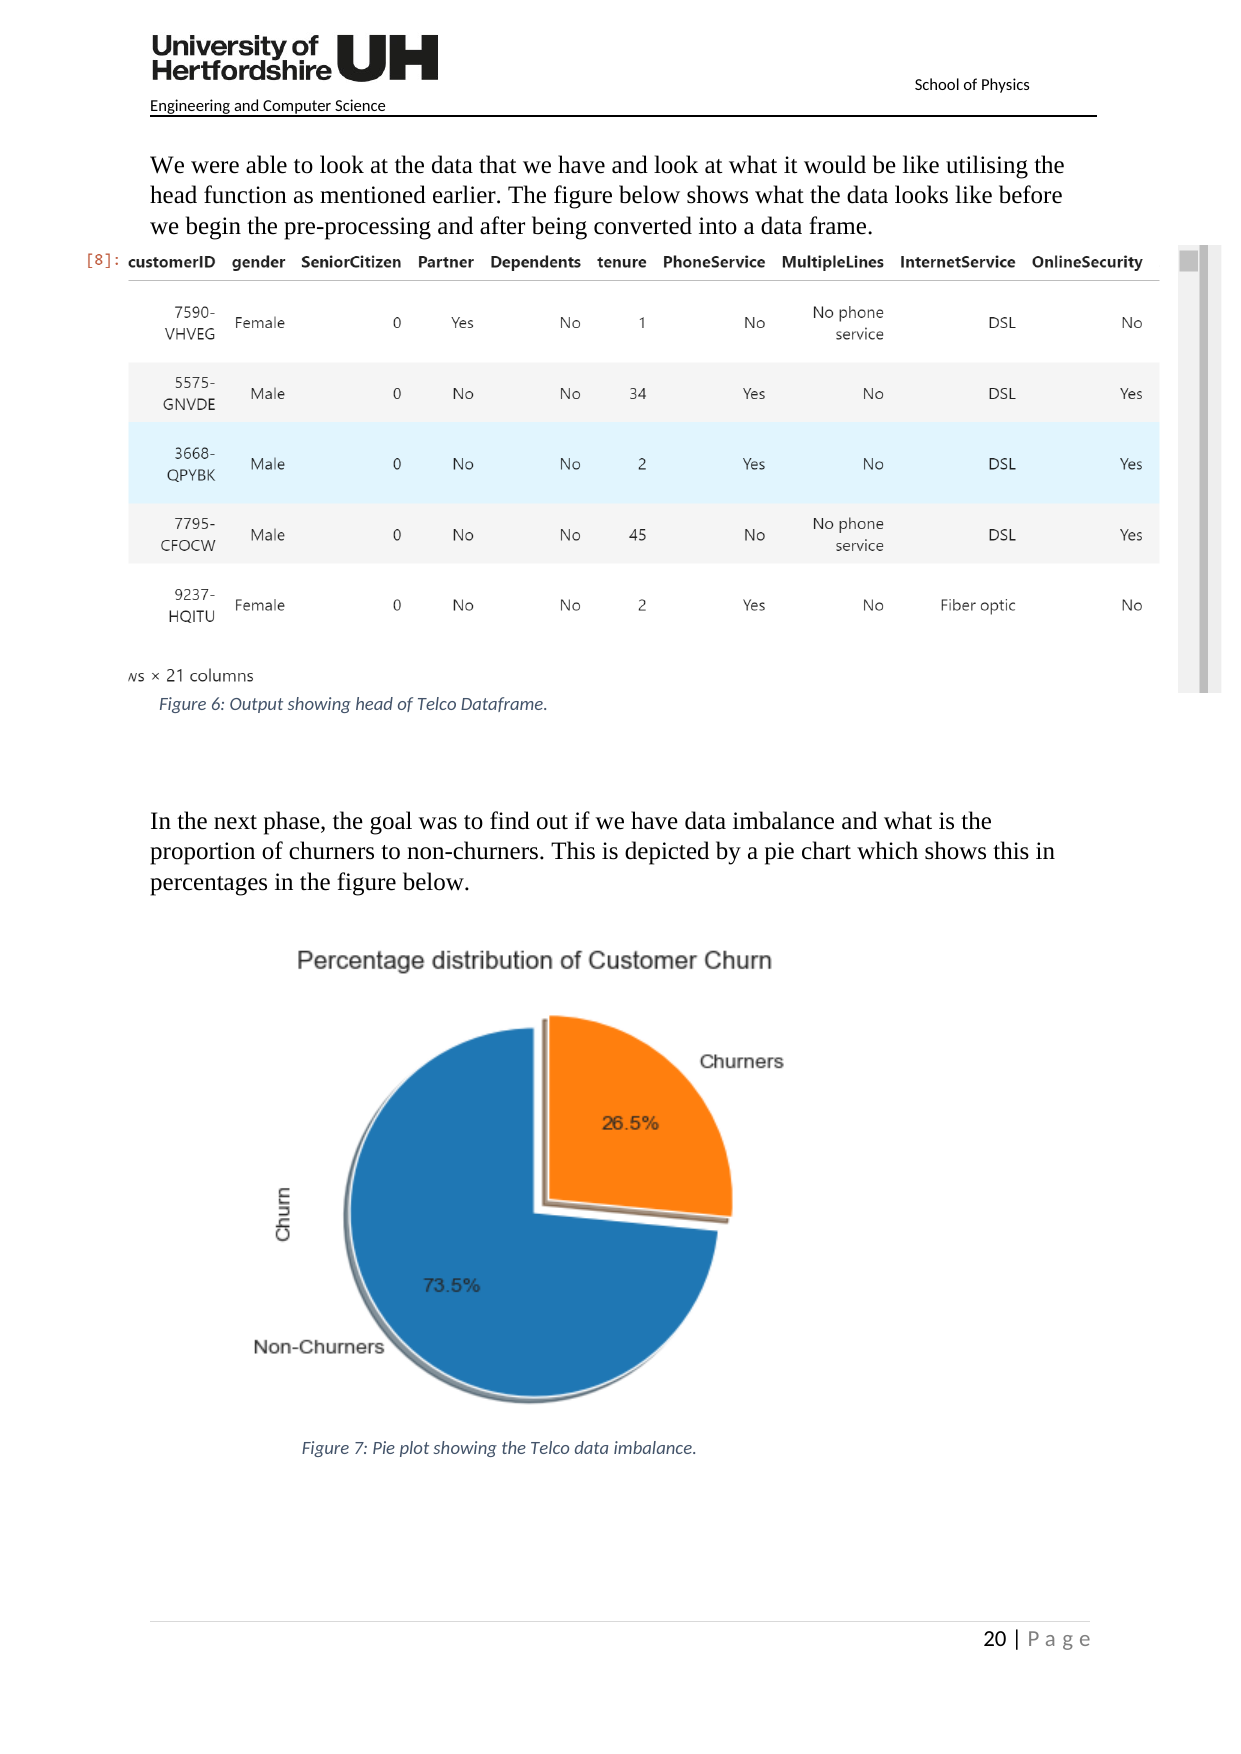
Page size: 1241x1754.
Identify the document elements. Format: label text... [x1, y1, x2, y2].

picture [78, 245, 1222, 693]
picture [150, 32, 439, 83]
picture [150, 909, 901, 1510]
text We were able to look at the data that we have and look at what it would be like utilising the head function as mentioned earlier. The figure below shows what the data looks like before we begin the pre-processing and after being converted into a data frame. [150, 150, 1090, 239]
text In the next phase, the goal was to find out if we have data imbalance and what is the proportion of churners to non-churners. This is depicted by a pie chart which shows this in percentages in the figure below. [150, 806, 1090, 895]
